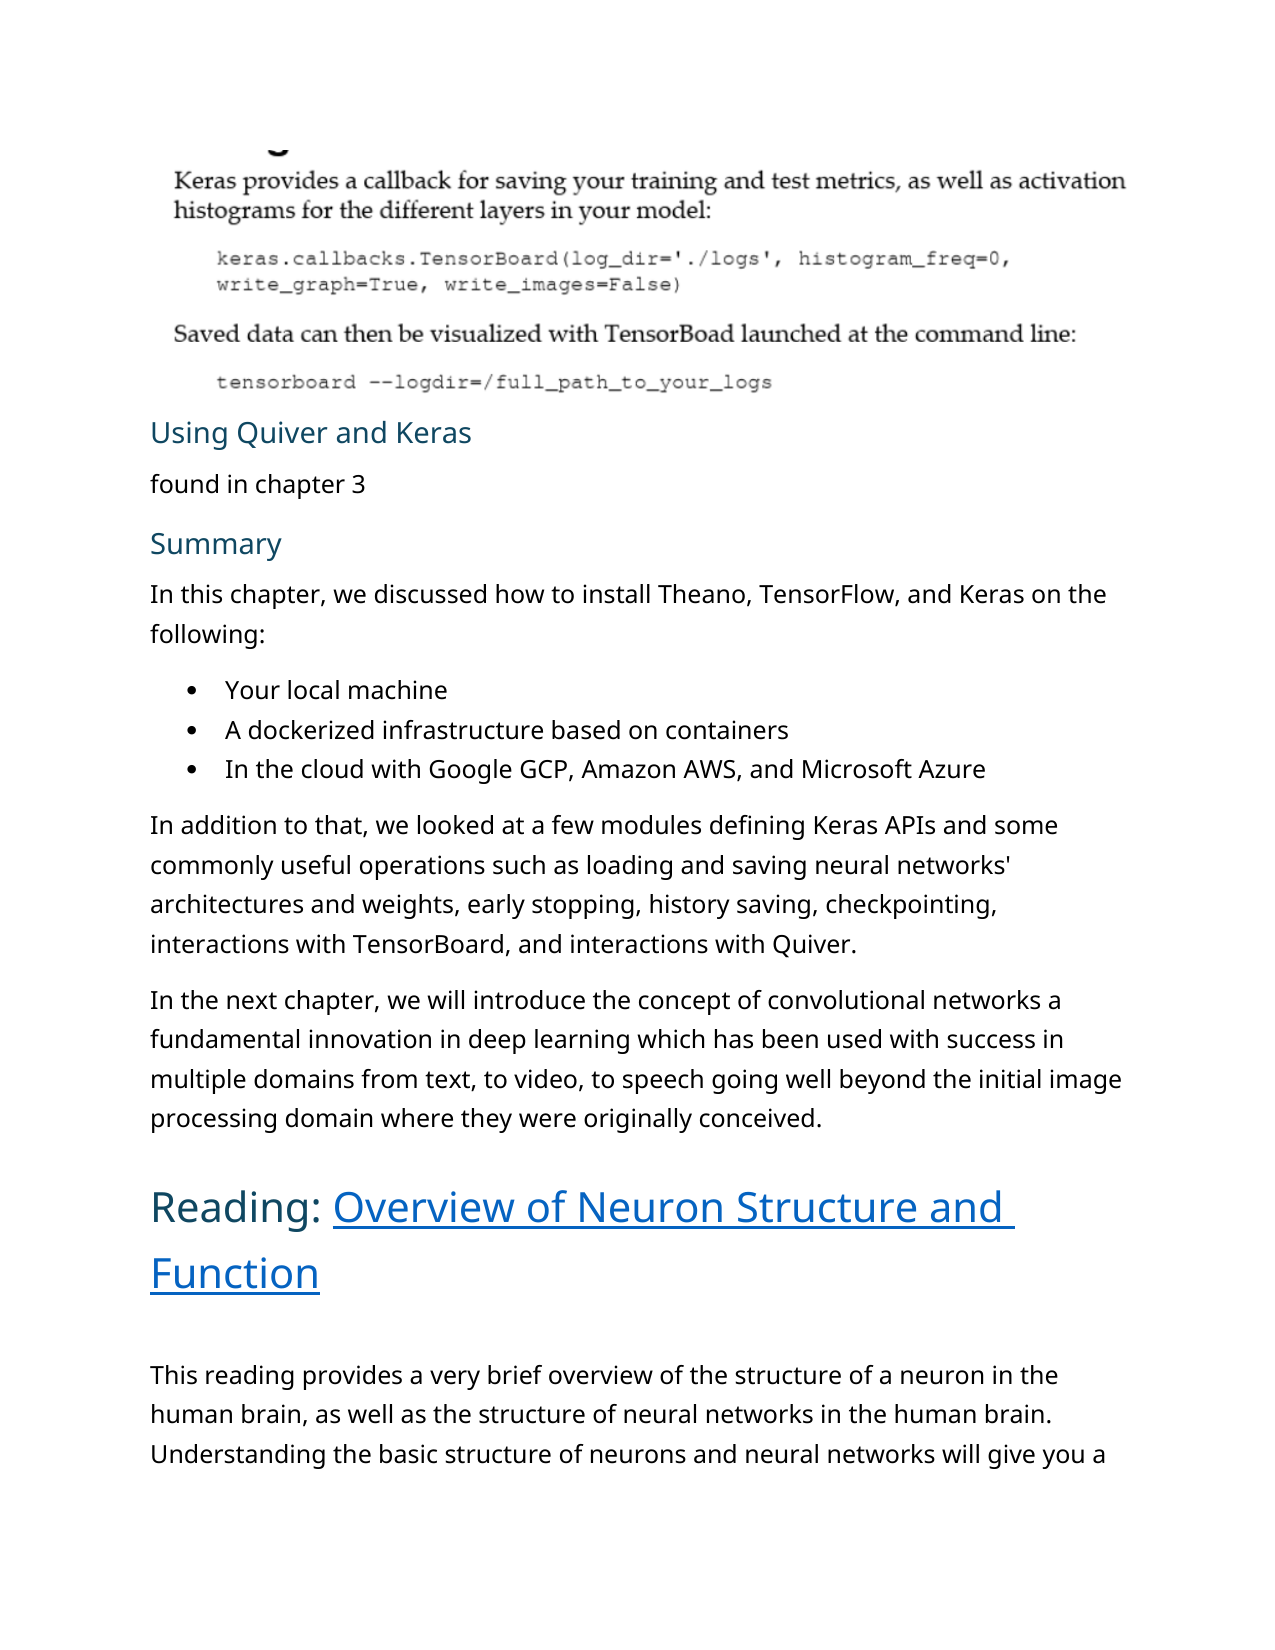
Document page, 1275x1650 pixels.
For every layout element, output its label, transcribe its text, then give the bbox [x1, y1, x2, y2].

text In the next chapter, we will introduce the concept of convolutional networks a fundamental innovation in deep learning which has been used with success in multiple domains from text, to video, to speech going well beyond the initial image processing domain where they were originally conceived. [150, 982, 1125, 1135]
text found in chapter 3 [150, 467, 1125, 501]
list Your local machine [187, 673, 1125, 707]
list In the cloud with Google GCP, Amazon AWS, and Microsoft Azure [187, 752, 1125, 786]
subtitle Reading: Overview of Neuron Structure and Function [150, 1178, 1125, 1301]
text In this chapter, we discussed how to install Theano, TensorFlow, and Keras on the following: [150, 577, 1125, 651]
subtitle Summary [150, 523, 1125, 563]
subtitle Using Quiver and Keras [150, 150, 1125, 452]
text In addition to that, we looked at a few modules defining Keras APIs and some commonly useful operations such as loading and saving neural networks' architectures and weights, early stopping, history saving, checkpointing, interactions with TensorBoard, and interactions with Quiver. [150, 808, 1125, 960]
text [150, 1318, 1125, 1470]
list A dockerized infrastructure based on containers [187, 712, 1125, 746]
